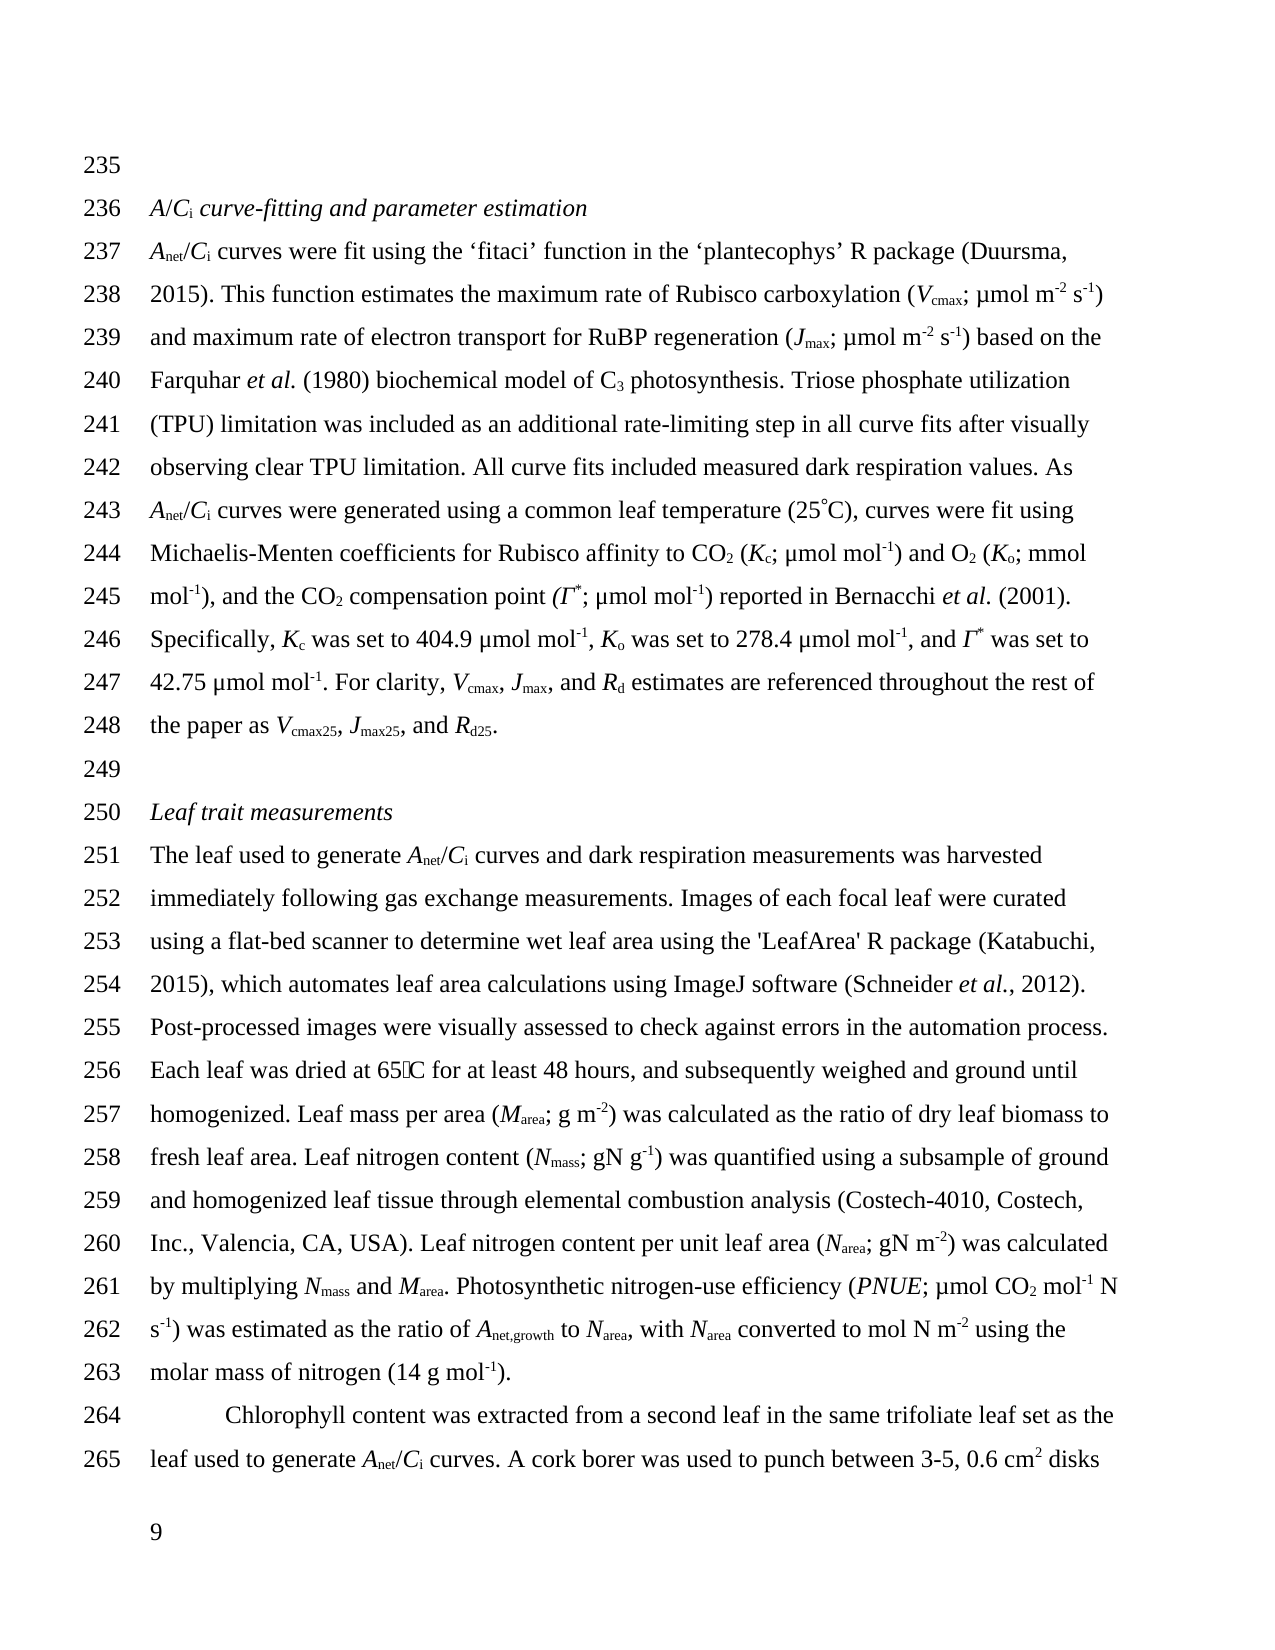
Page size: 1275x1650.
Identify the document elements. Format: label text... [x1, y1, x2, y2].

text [150, 1401, 1125, 1472]
text Anet/Ci curves were fit using the ‘fitaci’ function in the ‘plantecophys’ R package (Duursma, 2015). This function estimates the maximum rate of Rubisco carboxylation (Vcmax; µmol m-2 s-1) and maximum rate of electron transport for RuBP regeneration (Jmax; µmol m-2 s-1) based on the Farquhar et al. (1980) biochemical model of C3 photosynthesis. Triose phosphate utilization (TPU) limitation was included as an additional rate-limiting step in all curve fits after visually observing clear TPU limitation. All curve fits included measured dark respiration values. As Anet/Ci curves were generated using a common leaf temperature (25C), curves were fit using Michaelis-Menten coefficients for Rubisco affinity to CO2 (Kc; μmol mol-1) and O2 (Ko; mmol mol-1), and the CO2 compensation point (Γ*; μmol mol-1) reported in Bernacchi et al. (2001). Specifically, Kc was set to 404.9 μmol mol-1, Ko was set to 278.4 μmol mol-1, and Γ* was set to 42.75 μmol mol-1. For clarity, Vcmax, Jmax, and Rd estimates are referenced throughout the rest of the paper as Vcmax25, Jmax25, and Rd25. [150, 236, 1125, 739]
text The leaf used to generate Anet/Ci curves and dark respiration measurements was harvested immediately following gas exchange measurements. Images of each focal leaf were curated using a flat-bed scanner to determine wet leaf area using the 'LeafArea' R package (Katabuchi, 2015), which automates leaf area calculations using ImageJ software (Schneider et al., 2012). Post-processed images were visually assessed to check against errors in the automation process. Each leaf was dried at 65C for at least 48 hours, and subsequently weighed and ground until homogenized. Leaf mass per area (Marea; g m-2) was calculated as the ratio of dry leaf biomass to fresh leaf area. Leaf nitrogen content (Nmass; gN g-1) was quantified using a subsample of ground and homogenized leaf tissue through elemental combustion analysis (Costech-4010, Costech, Inc., Valencia, CA, USA). Leaf nitrogen content per unit leaf area (Narea; gN m-2) was calculated by multiplying Nmass and Marea. Photosynthetic nitrogen-use efficiency (PNUE; µmol CO2 mol-1 N s-1) was estimated as the ratio of Anet,growth to Narea, with Narea converted to mol N m-2 using the molar mass of nitrogen (14 g mol-1). [150, 840, 1125, 1386]
text Leaf trait measurements [150, 797, 1125, 826]
text A/Ci curve-fitting and parameter estimation [150, 193, 1125, 222]
